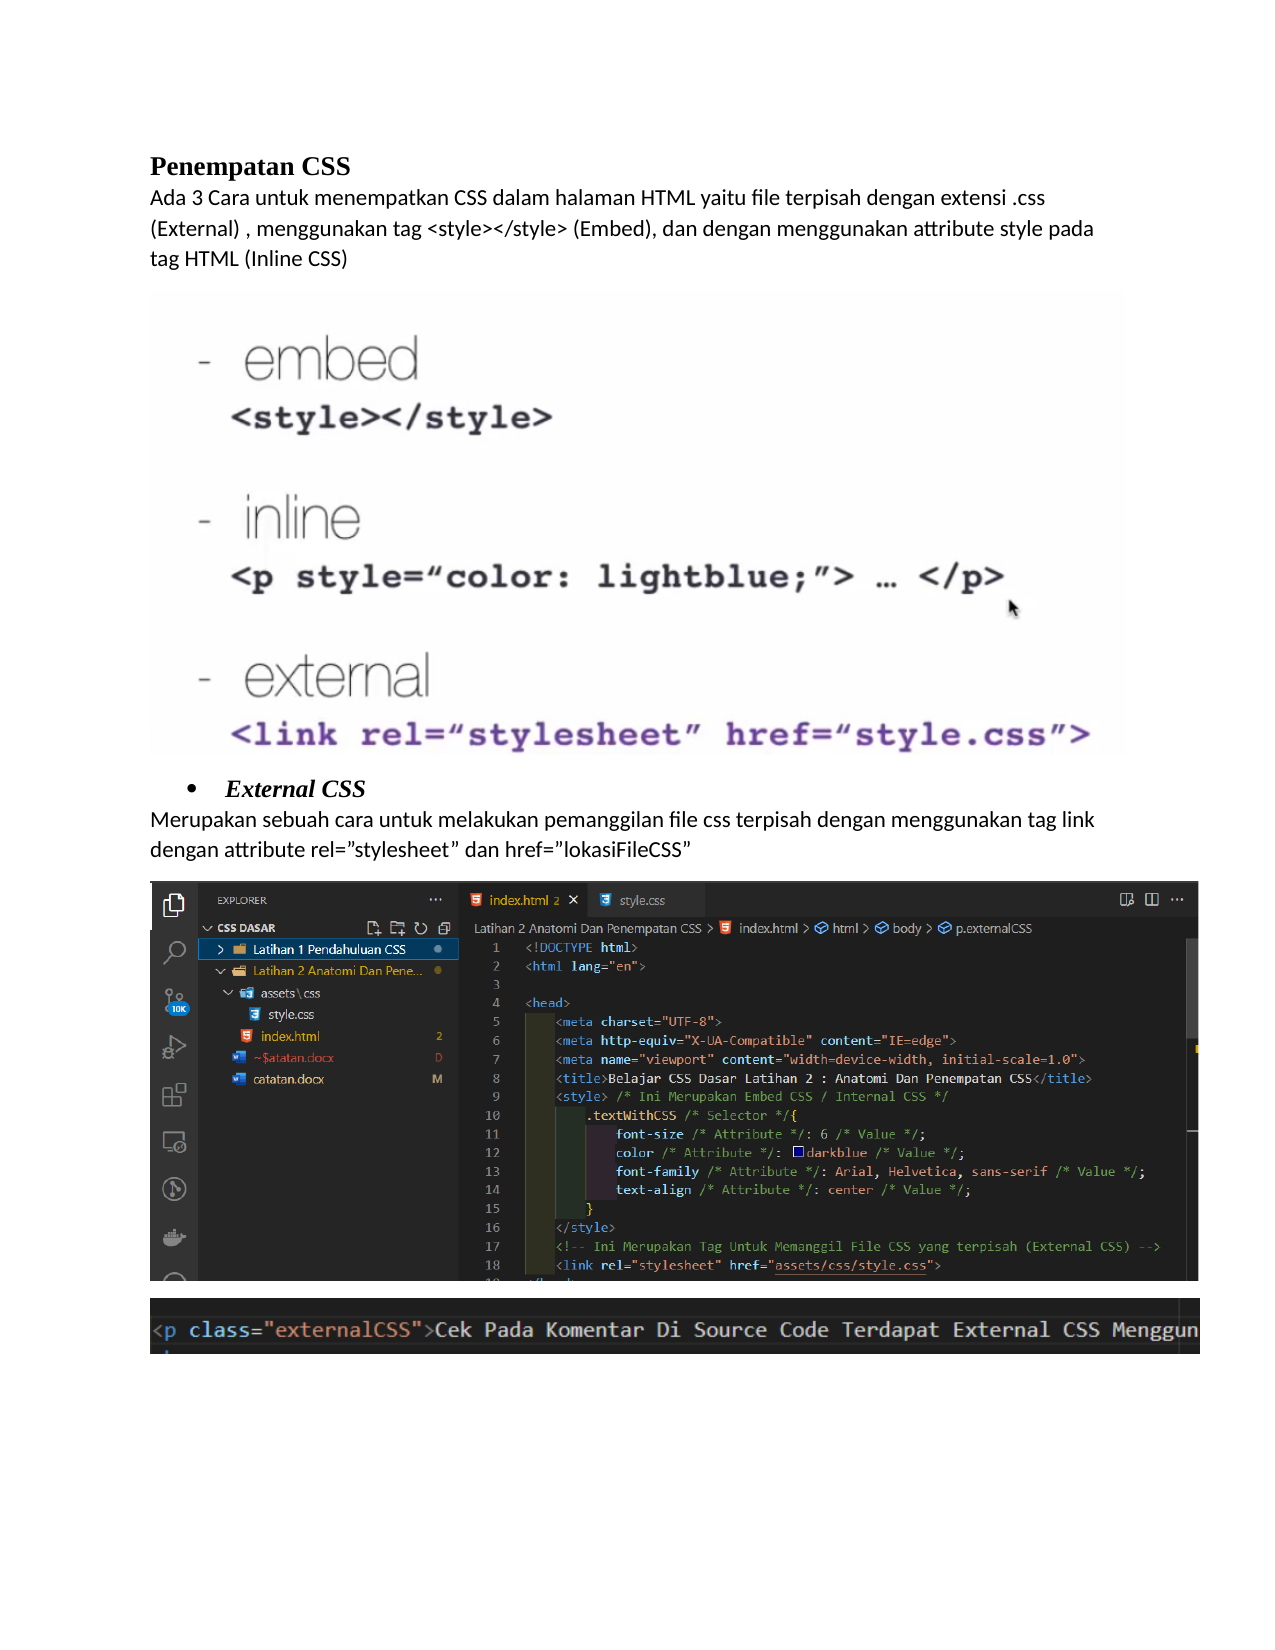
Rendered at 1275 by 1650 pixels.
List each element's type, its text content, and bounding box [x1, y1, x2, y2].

text Merupakan sebuah cara untuk melakukan pemanggilan file css terpisah dengan menggunakan tag link dengan attribute rel=”stylesheet” dan href=”lokasiFileCSS” [150, 805, 1125, 863]
picture [150, 290, 1126, 755]
picture [150, 1298, 1200, 1354]
subtitle Penempatan CSS [150, 150, 1125, 181]
subtitle External CSS [187, 774, 1125, 802]
text Ada 3 Cara untuk menempatkan CSS dalam halaman HTML yaitu file terpisah dengan extensi .css (External) , menggunakan tag <style></style> (Embed), dan dengan menggunakan attribute style pada tag HTML (Inline CSS) [150, 183, 1125, 272]
picture [150, 881, 1199, 1281]
